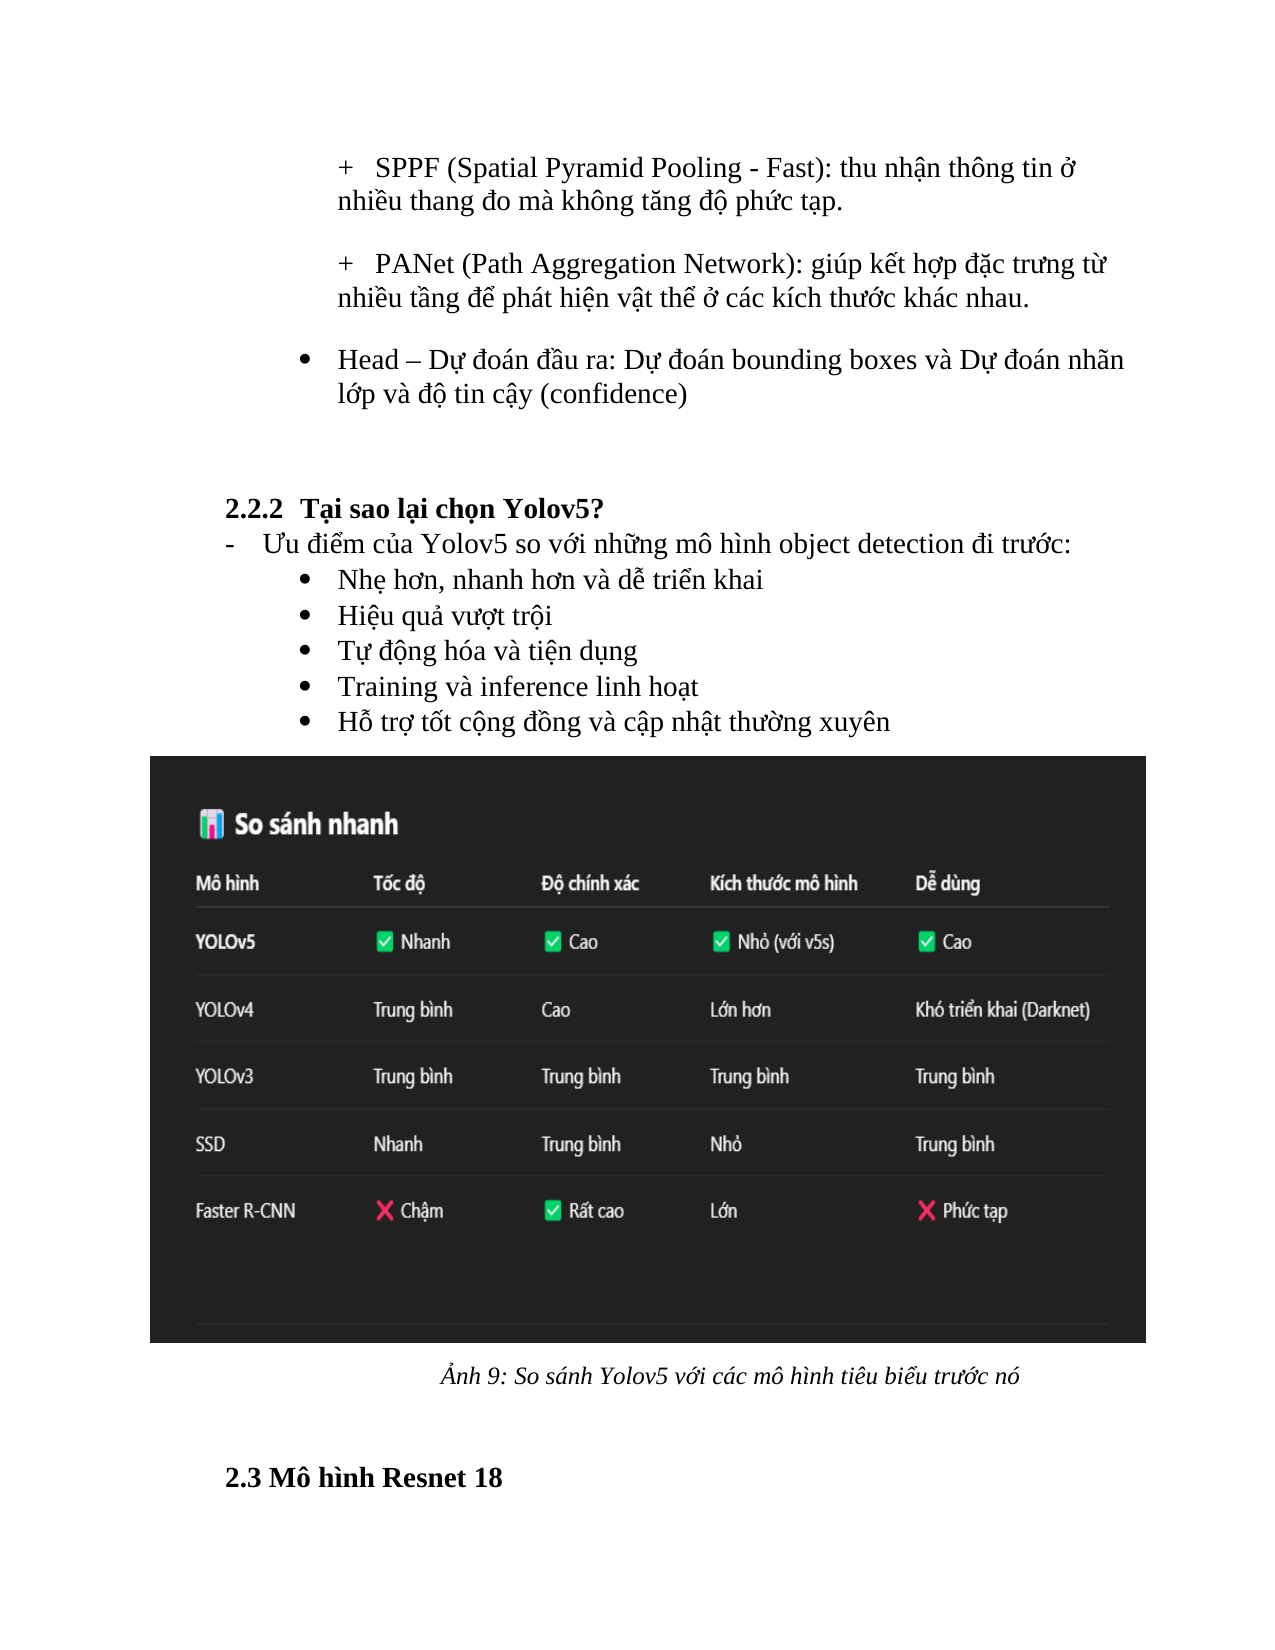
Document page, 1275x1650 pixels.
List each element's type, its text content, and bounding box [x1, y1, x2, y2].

picture [150, 756, 1146, 1343]
text + PANet (Path Aggregation Network): giúp kết hợp đặc trưng từ nhiều tầng để phát hiện vật thể ở các kích thước khác nhau. [337, 246, 1125, 313]
list Head – Dự đoán đầu ra: Dự đoán bounding boxes và Dự đoán nhãn lớp và độ tin cậy (confidence) [300, 342, 1125, 410]
list Ảnh 9: So sánh Yolov5 với các mô hình tiêu biểu trước nó [337, 1361, 1125, 1390]
list Ưu điểm của Yolov5 so với những mô hình object detection đi trước: [225, 527, 1125, 560]
list Hỗ trợ tốt cộng đồng và cập nhật thường xuyên [300, 704, 1125, 738]
list Mô hình Resnet 18 [225, 1460, 1125, 1494]
list Tự động hóa và tiện dụng [300, 633, 1125, 667]
text + SPPF (Spatial Pyramid Pooling - Fast): thu nhận thông tin ở nhiều thang đo mà không tăng độ phức tạp. [337, 150, 1125, 217]
list Tại sao lại chọn Yolov5? [225, 491, 1125, 524]
list Training và inference linh hoạt [300, 669, 1125, 703]
list Hiệu quả vượt trội [300, 598, 1125, 631]
list Nhẹ hơn, nhanh hơn và dễ triển khai [300, 562, 1125, 596]
